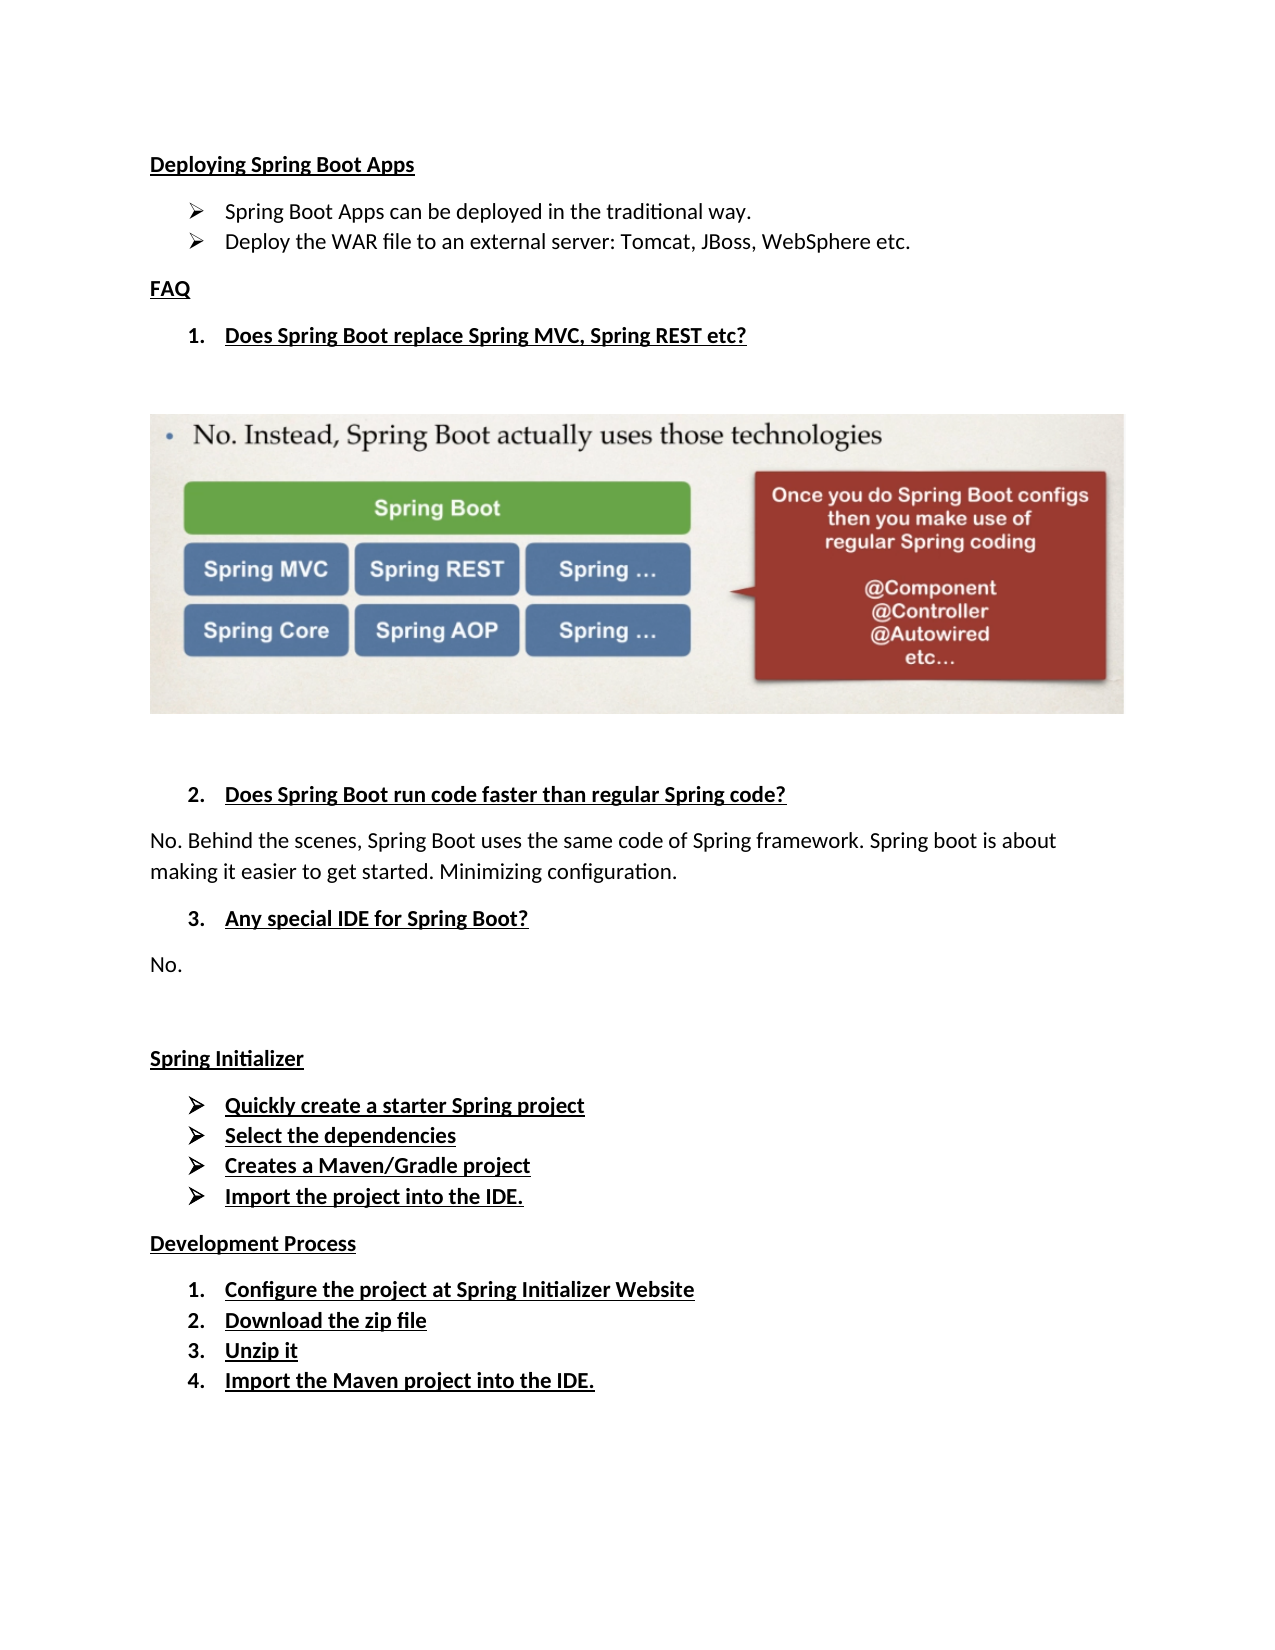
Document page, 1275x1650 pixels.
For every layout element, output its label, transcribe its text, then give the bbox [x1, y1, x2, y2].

text Deploying Spring Boot Apps [150, 150, 1125, 178]
text No. Behind the scenes, Spring Boot uses the same code of Spring framework. Spring boot is about making it easier to get started. Minimizing configuration. [150, 827, 1125, 885]
list Creates a Maven/Gradle project [187, 1152, 1125, 1179]
text Development Process [150, 1229, 1125, 1257]
list Configure the project at Spring Initializer Website [187, 1276, 1125, 1303]
list Any special IDE for Spring Boot? [187, 904, 1125, 932]
list Import the Maven project into the IDE. [187, 1366, 1125, 1394]
text FAQ [150, 274, 1125, 302]
picture [150, 414, 1125, 714]
list Download the zip file [187, 1306, 1125, 1334]
text Spring Initializer [150, 1044, 1125, 1072]
list Deploy the WAR file to an external server: Tomcat, JBoss, WebSphere etc. [187, 227, 1125, 255]
list Quickly create a starter Spring project [187, 1091, 1125, 1119]
list Spring Boot Apps can be deployed in the traditional way. [187, 197, 1125, 225]
list Import the project into the IDE. [187, 1182, 1125, 1210]
list Does Spring Boot replace Spring MVC, Spring REST etc? [187, 321, 1125, 349]
list Does Spring Boot run code faster than regular Spring code? [187, 780, 1125, 808]
list Unzip it [187, 1336, 1125, 1364]
text No. [150, 951, 1125, 978]
list Select the dependencies [187, 1121, 1125, 1149]
